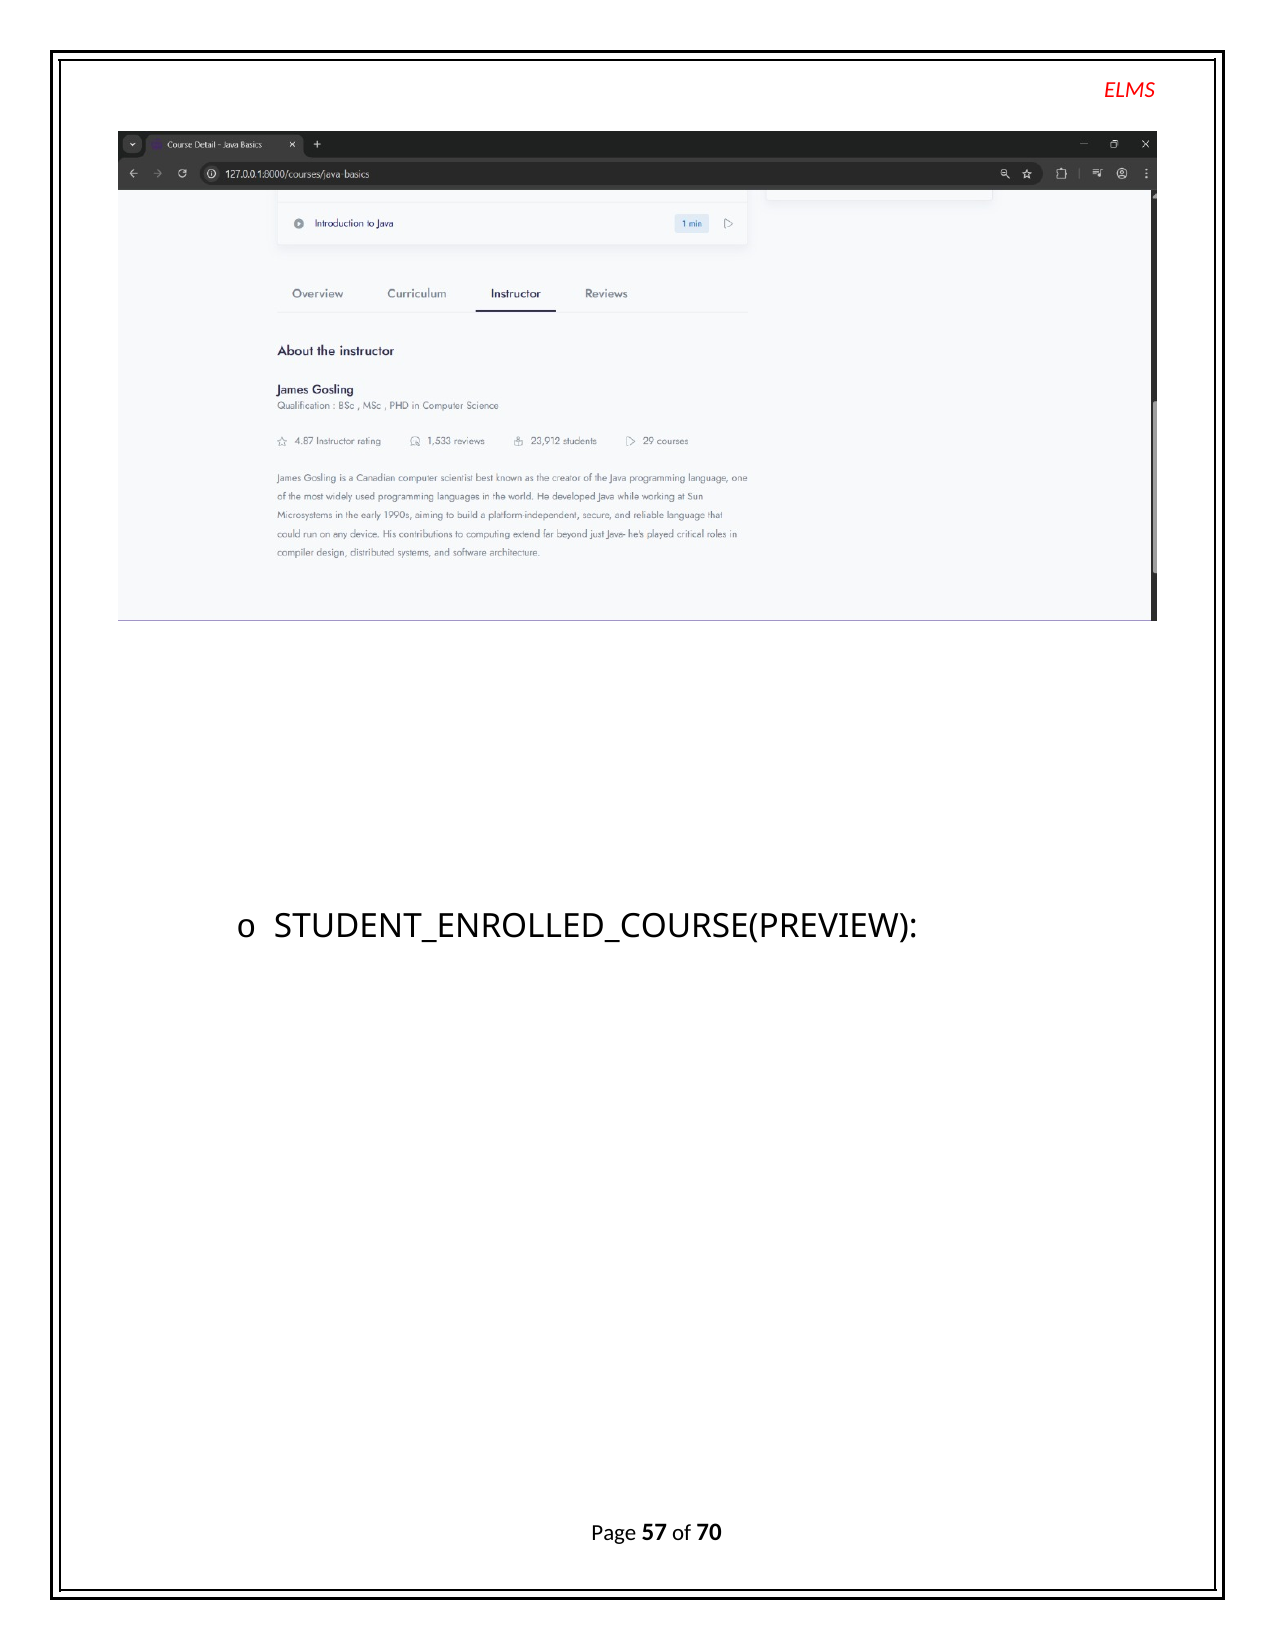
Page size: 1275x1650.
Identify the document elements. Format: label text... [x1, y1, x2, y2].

picture [118, 131, 1157, 621]
list STUDENT_ENROLLED_COURSE(PREVIEW): [236, 902, 1157, 948]
